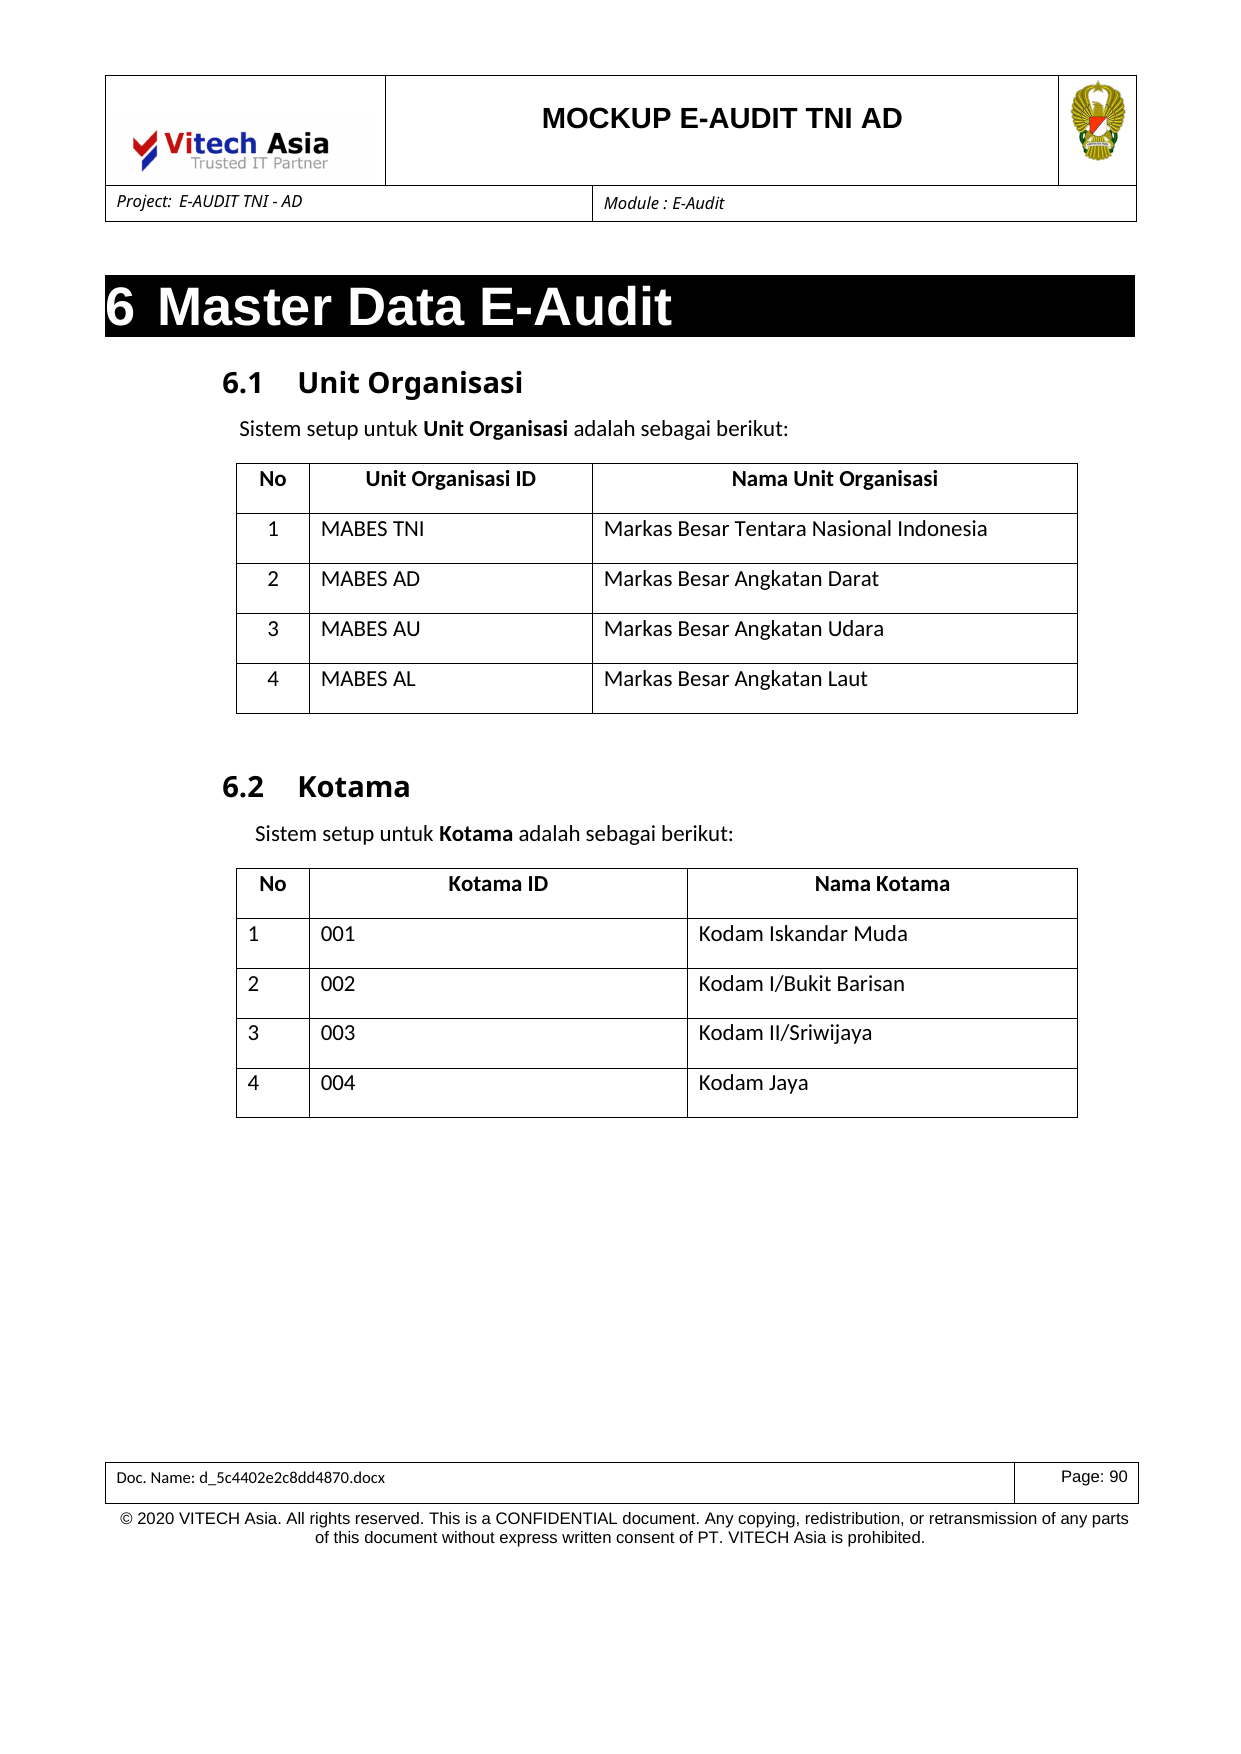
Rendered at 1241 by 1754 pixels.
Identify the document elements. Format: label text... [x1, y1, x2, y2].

picture [116, 115, 372, 185]
list Unit Organisasi [222, 362, 1135, 402]
table_cell 1 [237, 514, 309, 563]
list Master Data E-Audit [105, 275, 1135, 337]
table_cell MABES AU [310, 614, 592, 663]
table_cell 3 [237, 1019, 309, 1067]
table_header Nama Unit Organisasi [593, 464, 1077, 513]
table_cell 003 [310, 1019, 687, 1067]
table_cell 3 [237, 614, 309, 663]
table_cell MABES AL [310, 664, 592, 713]
table_cell 004 [310, 1069, 687, 1117]
table_cell 002 [310, 969, 687, 1017]
picture [1063, 77, 1132, 164]
table_header Unit Organisasi ID [310, 464, 592, 513]
table_header Nama Kotama [688, 869, 1077, 918]
list Kotama [222, 767, 1135, 806]
table_cell Kodam Jaya [688, 1069, 1077, 1117]
table_cell 001 [310, 919, 687, 968]
table_cell Markas Besar Tentara Nasional Indonesia [593, 514, 1077, 563]
text Sistem setup untuk Unit Organisasi adalah sebagai berikut: [238, 414, 1135, 442]
table_cell Kodam I/Bukit Barisan [688, 969, 1077, 1017]
table_cell 2 [237, 564, 309, 613]
table_cell Kodam Iskandar Muda [688, 919, 1077, 968]
table_header Kotama ID [310, 869, 687, 918]
table_cell 2 [237, 969, 309, 1017]
table_header No [237, 869, 309, 918]
table_cell MABES AD [310, 564, 592, 613]
table_cell Markas Besar Angkatan Darat [593, 564, 1077, 613]
text Sistem setup untuk Kotama adalah sebagai berikut: [180, 819, 1135, 847]
table_cell Markas Besar Angkatan Udara [593, 614, 1077, 663]
table_header No [237, 464, 309, 513]
table_cell 4 [237, 1069, 309, 1117]
table_cell 1 [237, 919, 309, 968]
table_cell Kodam II/Sriwijaya [688, 1019, 1077, 1067]
table_cell 4 [237, 664, 309, 713]
table_cell MABES TNI [310, 514, 592, 563]
table_cell Markas Besar Angkatan Laut [593, 664, 1077, 713]
